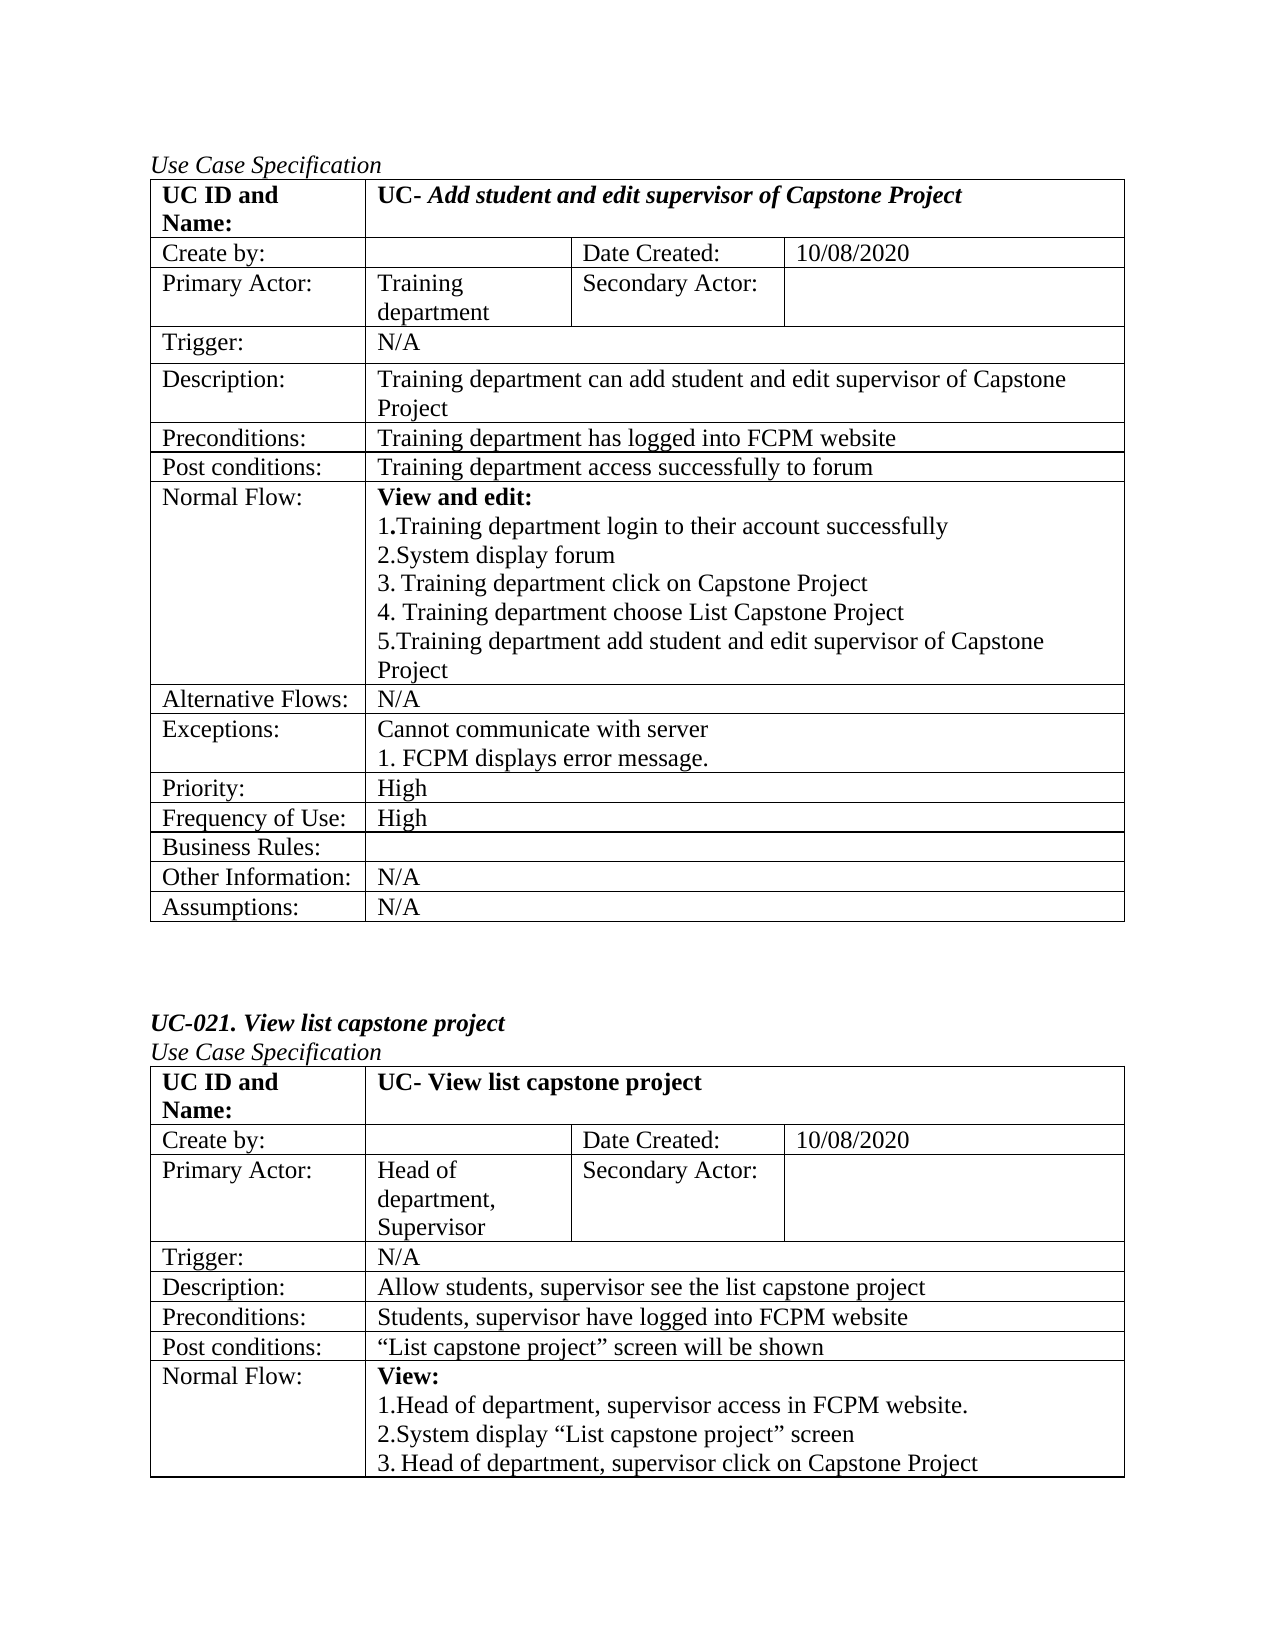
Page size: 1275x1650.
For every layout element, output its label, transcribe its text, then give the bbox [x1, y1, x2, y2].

table_cell Create by: [151, 238, 365, 267]
table_header UC ID and Name: [151, 1067, 365, 1124]
table_cell Priority: [151, 773, 365, 802]
table_cell Allow students, supervisor see the list capstone project [366, 1272, 1124, 1301]
table_cell Date Created: [572, 1125, 784, 1154]
text UC-021. View list capstone project [150, 1008, 1125, 1037]
table_header UC- Add student and edit supervisor of Capstone Project [366, 180, 1124, 237]
table_cell Description: [151, 1272, 365, 1301]
table_cell [785, 1155, 1124, 1241]
table_cell N/A [366, 1242, 1124, 1271]
table_cell Post conditions: [151, 1332, 365, 1360]
table_cell Secondary Actor: [572, 268, 784, 326]
table_cell Trigger: [151, 1242, 365, 1271]
table_cell Create by: [151, 1125, 365, 1154]
table_cell N/A [366, 685, 1124, 713]
table_cell Preconditions: [151, 423, 365, 451]
table_cell Training department has logged into FCPM website [366, 423, 1124, 451]
table_cell View and edit: 1.Training department login to their account successfully 2.System display forum 3. Training department click on Capstone Project 4. Training department choose List Capstone Project 5.Training department add student and edit supervisor of Capstone Project [366, 482, 1124, 683]
text Use Case Specification [150, 150, 1125, 179]
table_cell N/A [366, 327, 1124, 363]
table_cell Trigger: [151, 327, 365, 363]
table_cell Primary Actor: [151, 1155, 365, 1241]
table_cell [366, 833, 1124, 861]
table_cell Business Rules: [151, 833, 365, 861]
table_cell Students, supervisor have logged into FCPM website [366, 1302, 1124, 1331]
table_cell Other Information: [151, 862, 365, 891]
table_header UC ID and Name: [151, 180, 365, 237]
table_cell Description: [151, 364, 365, 422]
table_header UC- View list capstone project [366, 1067, 1124, 1124]
table_cell Training department access successfully to forum [366, 453, 1124, 481]
table_cell Head of department, Supervisor [366, 1155, 571, 1241]
table_cell High [366, 773, 1124, 802]
text Use Case Specification [150, 1037, 1125, 1066]
table_cell Cannot communicate with server 1. FCPM displays error message. [366, 714, 1124, 772]
table_cell Training department [366, 268, 571, 326]
table_cell 10/08/2020 [785, 238, 1124, 267]
table_cell N/A [366, 862, 1124, 891]
table_cell 10/08/2020 [785, 1125, 1124, 1154]
table_cell Normal Flow: [151, 482, 365, 683]
table_cell Normal Flow: [151, 1361, 365, 1476]
table_cell [785, 268, 1124, 326]
table_cell Secondary Actor: [572, 1155, 784, 1241]
table_cell [366, 1125, 571, 1154]
table_cell N/A [366, 892, 1124, 921]
table_cell Preconditions: [151, 1302, 365, 1331]
table_cell Date Created: [572, 238, 784, 267]
table_cell Exceptions: [151, 714, 365, 772]
table_cell Post conditions: [151, 453, 365, 481]
table_cell Assumptions: [151, 892, 365, 921]
table_cell Alternative Flows: [151, 685, 365, 713]
table_cell Primary Actor: [151, 268, 365, 326]
table_cell [366, 238, 571, 267]
table_cell “List capstone project” screen will be shown [366, 1332, 1124, 1360]
table_cell High [366, 803, 1124, 831]
table_cell Frequency of Use: [151, 803, 365, 831]
table_cell Training department can add student and edit supervisor of Capstone Project [366, 364, 1124, 422]
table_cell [366, 1361, 1124, 1476]
